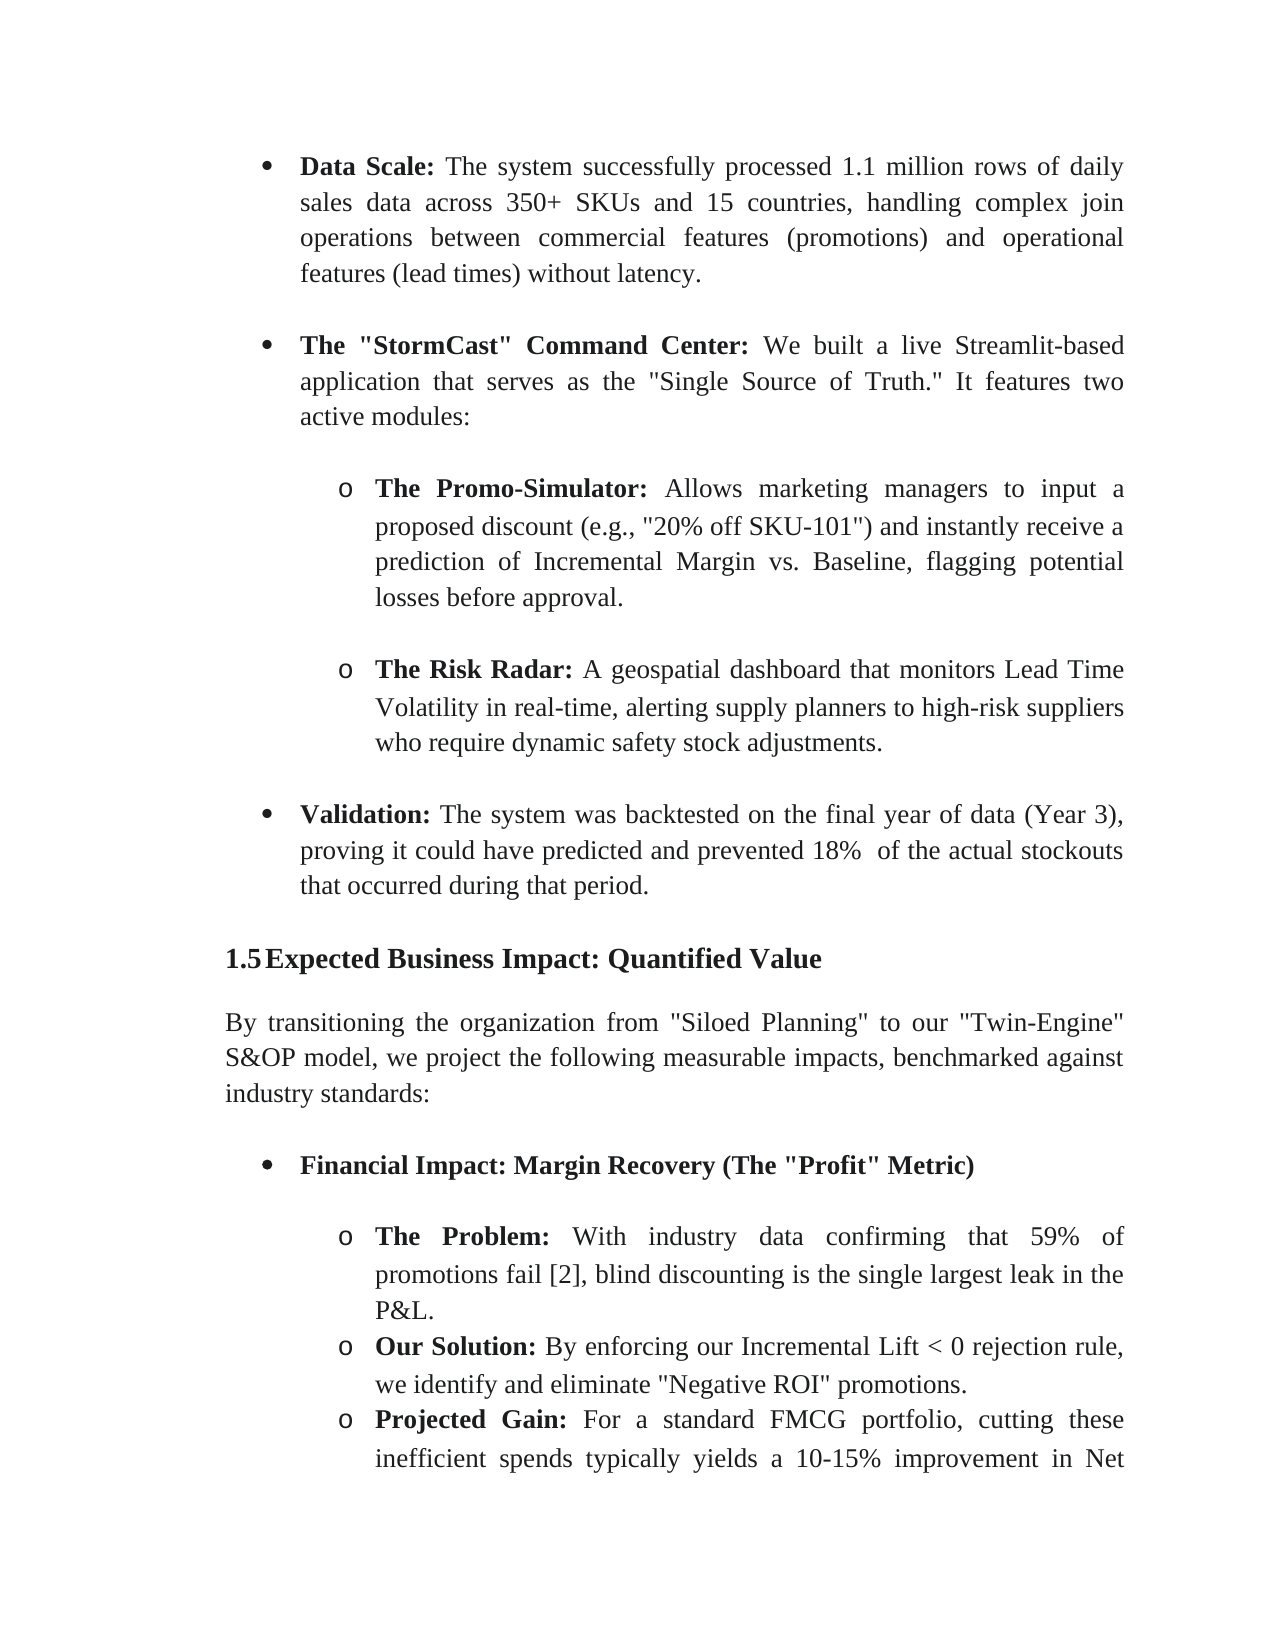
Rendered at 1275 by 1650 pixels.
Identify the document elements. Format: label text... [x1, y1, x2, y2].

list Financial Impact: Margin Recovery (The "Profit" Metric) [262, 1149, 1125, 1180]
list Validation: The system was backtested on the final year of data (Year 3), proving it could have predicted and prevented 18% of the actual stockouts that occurred during that period. [262, 798, 1125, 901]
list The Risk Radar: A geospatial dashboard that monitors Lead Time Volatility in real-time, alerting supply planners to high-risk suppliers who require dynamic safety stock adjustments. [337, 653, 1125, 758]
list The "StormCast" Command Center: We built a live Streamlit-based application that serves as the "Single Source of Truth." It features two active modules: [262, 329, 1125, 431]
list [337, 1404, 1125, 1473]
text By transitioning the organization from "Siloed Planning" to our "Twin-Engine" S&OP model, we project the following measurable impacts, benchmarked against industry standards: [225, 1006, 1125, 1108]
list Data Scale: The system successfully processed 1.1 million rows of daily sales data across 350+ SKUs and 15 countries, handling complex join operations between commercial features (promotions) and operational features (lead times) without latency. [262, 150, 1125, 288]
list The Promo-Simulator: Allows marketing managers to input a proposed discount (e.g., "20% off SKU-101") and instantly receive a prediction of Incremental Margin vs. Baseline, flagging potential losses before approval. [337, 472, 1125, 612]
subtitle Expected Business Impact: Quantified Value [225, 941, 1125, 974]
list Our Solution: By enforcing our Incremental Lift < 0 rejection rule, we identify and eliminate "Negative ROI" promotions. [337, 1330, 1125, 1399]
list The Problem: With industry data confirming that 59% of promotions fail [2], blind discounting is the single largest leak in the P&L. [337, 1220, 1125, 1325]
